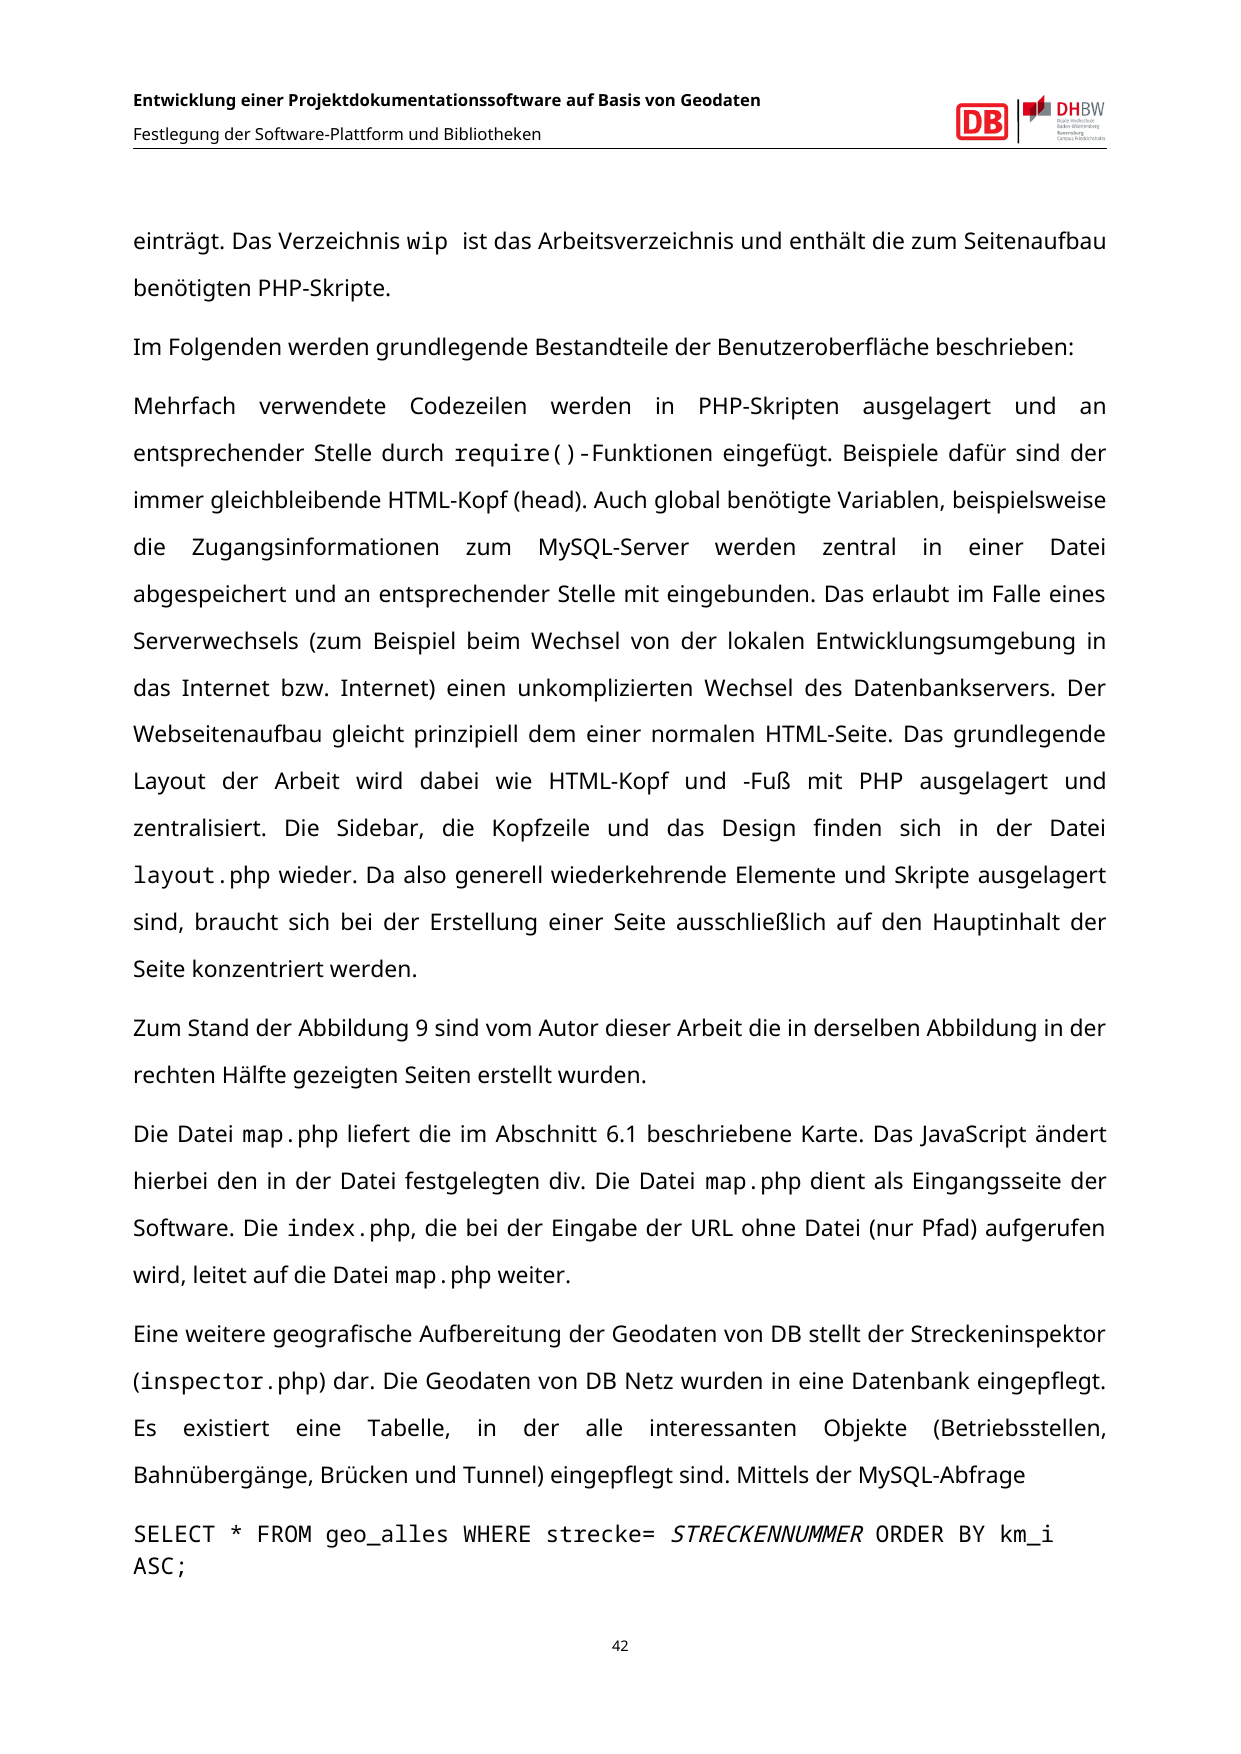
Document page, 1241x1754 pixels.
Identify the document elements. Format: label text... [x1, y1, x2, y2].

text Mehrfach verwendete Codezeilen werden in PHP-Skripten ausgelagert und an entsprechender Stelle durch require()-Funktionen eingefügt. Beispiele dafür sind der immer gleichbleibende HTML-Kopf (head). Auch global benötigte Variablen, beispielsweise die Zugangsinformationen zum MySQL-Server werden zentral in einer Datei abgespeichert und an entsprechender Stelle mit eingebunden. Das erlaubt im Falle eines Serverwechsels (zum Beispiel beim Wechsel von der lokalen Entwicklungsumgebung in das Internet bzw. Internet) einen unkomplizierten Wechsel des Datenbankservers. Der Webseitenaufbau gleicht prinzipiell dem einer normalen HTML-Seite. Das grundlegende Layout der Arbeit wird dabei wie HTML-Kopf und -Fuß mit PHP ausgelagert und zentralisiert. Die Sidebar, die Kopfzeile und das Design finden sich in der Datei layout.php wieder. Da also generell wiederkehrende Elemente und Skripte ausgelagert sind, braucht sich bei der Erstellung einer Seite ausschließlich auf den Hauptinhalt der Seite konzentriert werden. [133, 390, 1107, 984]
picture [956, 103, 1009, 141]
picture [1023, 95, 1106, 141]
text Eine weitere geografische Aufbereitung der Geodaten von DB stellt der Streckeninspektor (inspector.php) dar. Die Geodaten von DB Netz wurden in eine Datenbank eingepflegt. Es existiert eine Tabelle, in der alle interessanten Objekte (Betriebsstellen, Bahnübergänge, Brücken und Tunnel) eingepflegt sind. Mittels der MySQL-Abfrage [133, 1318, 1107, 1490]
text SELECT * FROM geo_alles WHERE strecke= STRECKENNUMMER ORDER BY km_i ASC; [133, 1518, 1107, 1581]
text Zum Stand der Abbildung 9 sind vom Autor dieser Arbeit die in derselben Abbildung in der rechten Hälfte gezeigten Seiten erstellt wurden. [133, 1012, 1107, 1090]
text Die Datei map.php liefert die im Abschnitt 6.1 beschriebene Karte. Das JavaScript ändert hierbei den in der Datei festgelegten div. Die Datei map.php dient als Eingangsseite der Software. Die index.php, die bei der Eingabe der URL ohne Datei (nur Pfad) aufgerufen wird, leitet auf die Datei map.php weiter. [133, 1118, 1107, 1290]
text Im Folgenden werden grundlegende Bestandteile der Benutzeroberfläche beschrieben: [133, 331, 1107, 362]
